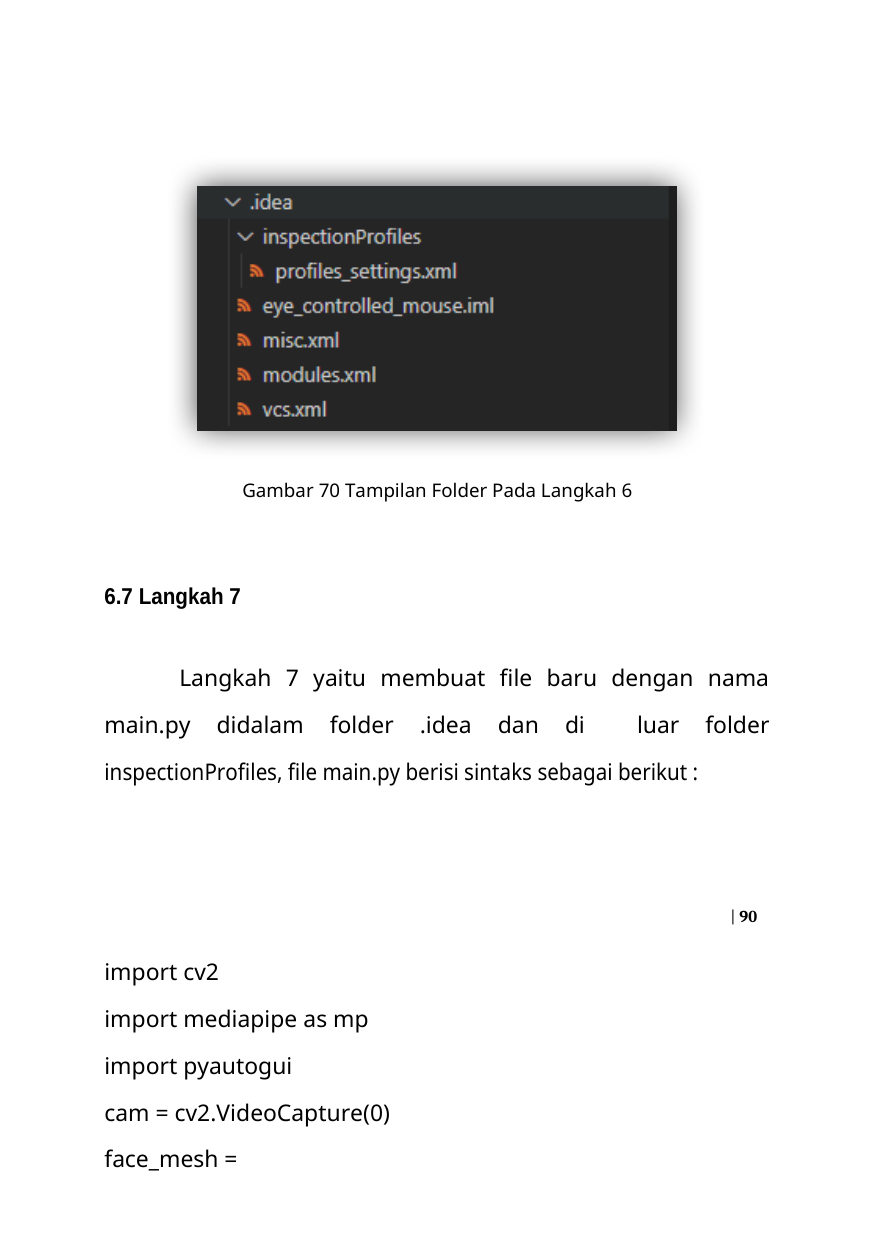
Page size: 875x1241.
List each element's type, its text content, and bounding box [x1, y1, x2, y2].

picture [197, 186, 677, 431]
text import cv2 [104, 956, 770, 987]
subtitle 6.7 Langkah 7 [104, 583, 770, 609]
text import pyautogui [104, 1049, 770, 1081]
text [104, 1143, 770, 1174]
text Gambar 71 Tampilan Folder Pada Langkah 6 [104, 477, 770, 503]
text cam = cv2.VideoCapture(0) [104, 1096, 770, 1128]
text | 90 [118, 907, 757, 926]
text Langkah 7 yaitu membuat file baru dengan nama main.py didalam folder .idea dan di luar folder inspectionProfiles, file main.py berisi sintaks sebagai berikut : [104, 662, 770, 787]
text import mediapipe as mp [104, 1003, 770, 1034]
